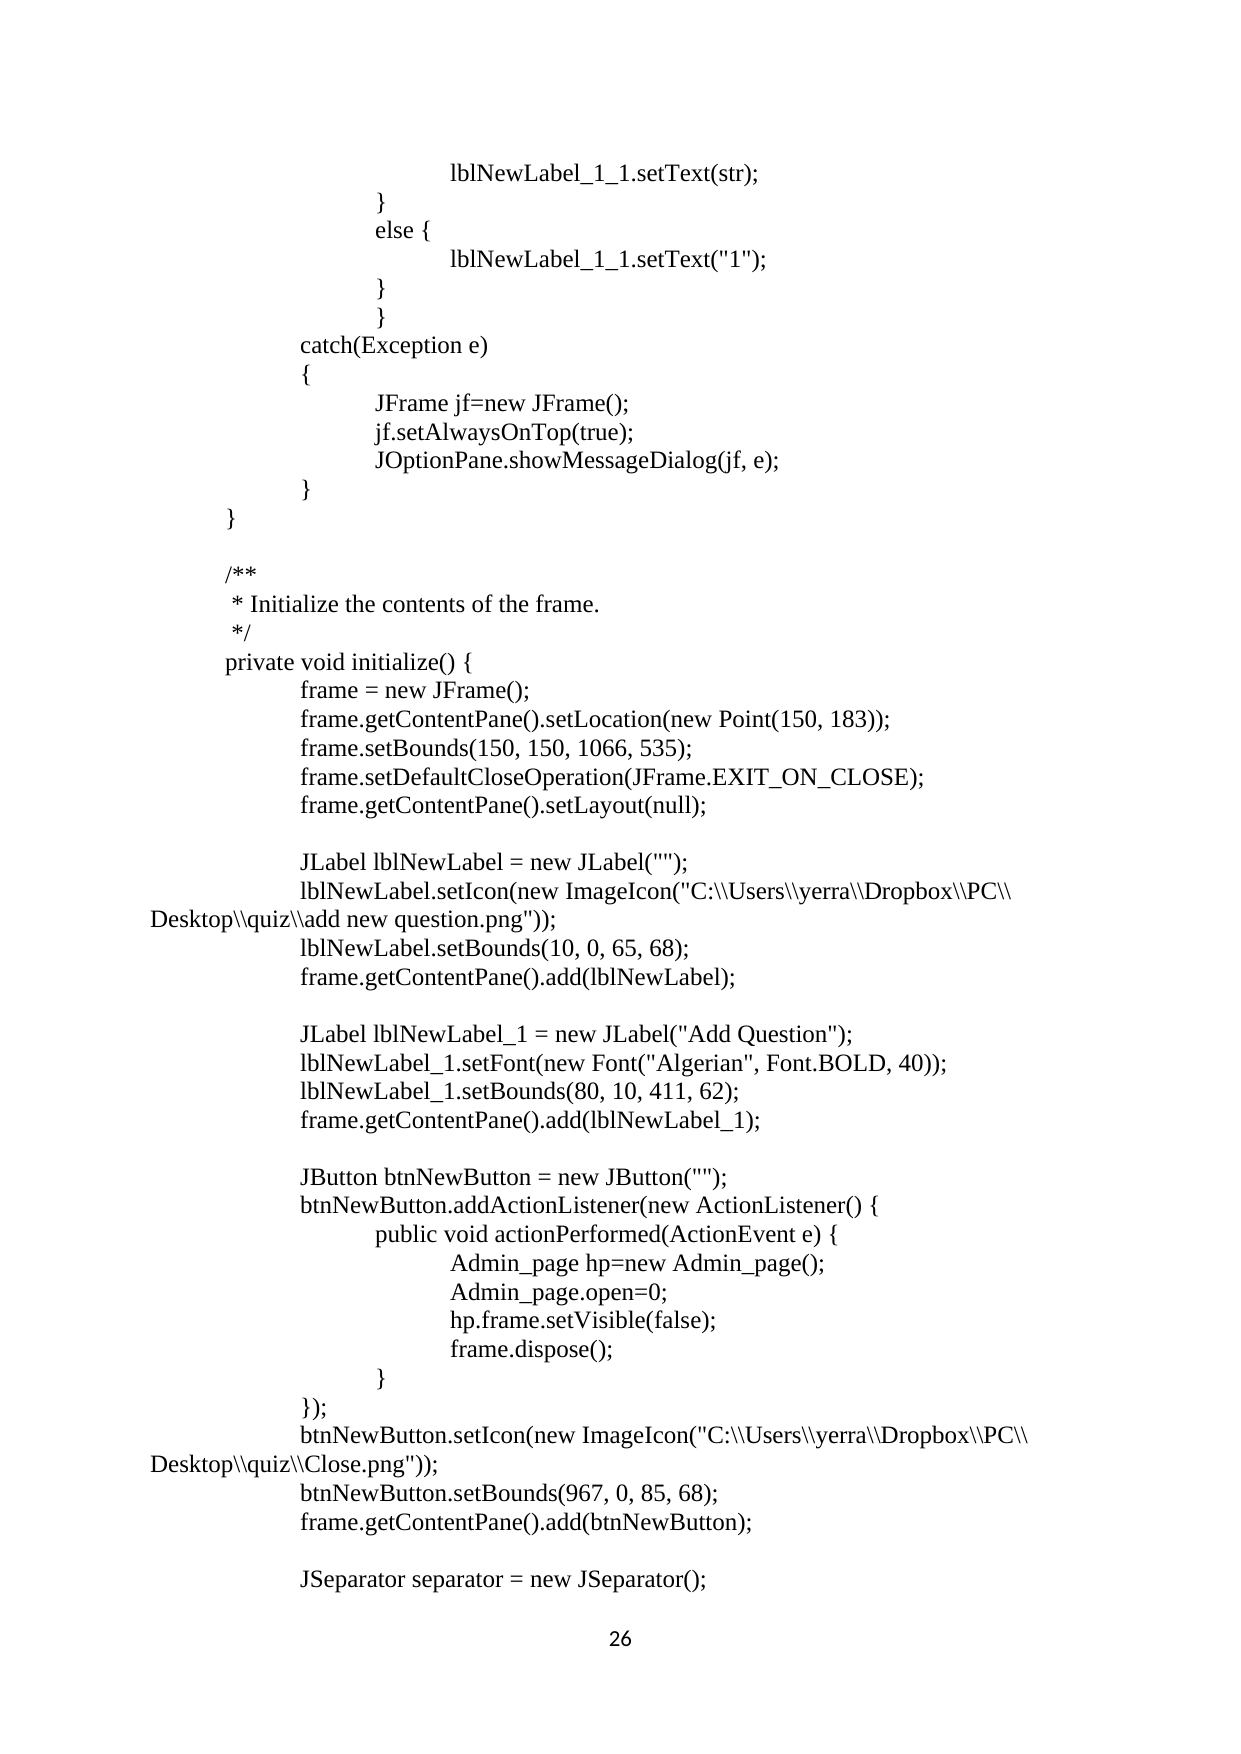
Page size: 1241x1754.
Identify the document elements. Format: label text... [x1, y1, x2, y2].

text * Initialize the contents of the frame. [150, 589, 1090, 618]
text lblNewLabel_1_1.setText("1"); [150, 244, 1090, 273]
text Admin_page hp=new Admin_page(); [150, 1248, 1090, 1277]
text lblNewLabel_1_1.setText(str); [150, 158, 1090, 187]
text lblNewLabel_1.setFont(new Font("Algerian", Font.BOLD, 40)); [150, 1048, 1090, 1076]
text else { [150, 215, 1090, 244]
text catch(Exception e) [150, 330, 1090, 359]
text frame.getContentPane().add(lblNewLabel_1); [150, 1105, 1090, 1134]
text } [150, 503, 1090, 532]
text */ [150, 618, 1090, 647]
text frame.getContentPane().add(lblNewLabel); [150, 962, 1090, 991]
text /** [150, 560, 1090, 589]
text } [150, 273, 1090, 302]
text private void initialize() { [150, 647, 1090, 675]
text frame.setDefaultCloseOperation(JFrame.EXIT_ON_CLOSE); [150, 762, 1090, 790]
text lblNewLabel_1.setBounds(80, 10, 411, 62); [150, 1076, 1090, 1105]
text lblNewLabel.setBounds(10, 0, 65, 68); [150, 933, 1090, 962]
text JButton btnNewButton = new JButton(""); [150, 1162, 1090, 1191]
text }); [150, 1392, 1090, 1421]
text btnNewButton.addActionListener(new ActionListener() { [150, 1191, 1090, 1219]
text JFrame jf=new JFrame(); [150, 388, 1090, 417]
text frame.getContentPane().setLocation(new Point(150, 183)); [150, 704, 1090, 733]
text } [150, 474, 1090, 503]
text frame.getContentPane().setLayout(null); [150, 790, 1090, 819]
text JSeparator separator = new JSeparator(); [150, 1564, 1090, 1592]
text frame = new JFrame(); [150, 675, 1090, 704]
text frame.dispose(); [150, 1334, 1090, 1363]
text hp.frame.setVisible(false); [150, 1306, 1090, 1334]
text } [150, 302, 1090, 330]
text { [150, 359, 1090, 388]
text jf.setAlwaysOnTop(true); [150, 417, 1090, 445]
text frame.getContentPane().add(btnNewButton); [150, 1507, 1090, 1536]
text btnNewButton.setIcon(new ImageIcon("C:\\Users\\yerra\\Dropbox\\PC\\Desktop\\quiz\\Close.png")); [150, 1421, 1090, 1478]
text Admin_page.open=0; [150, 1277, 1090, 1306]
text } [150, 187, 1090, 215]
text frame.setBounds(150, 150, 1066, 535); [150, 733, 1090, 762]
text } [150, 1363, 1090, 1392]
text JOptionPane.showMessageDialog(jf, e); [150, 445, 1090, 474]
text lblNewLabel.setIcon(new ImageIcon("C:\\Users\\yerra\\Dropbox\\PC\\Desktop\\quiz\\add new question.png")); [150, 876, 1090, 933]
text btnNewButton.setBounds(967, 0, 85, 68); [150, 1478, 1090, 1507]
text JLabel lblNewLabel = new JLabel(""); [150, 847, 1090, 876]
text JLabel lblNewLabel_1 = new JLabel("Add Question"); [150, 1019, 1090, 1048]
text public void actionPerformed(ActionEvent e) { [150, 1219, 1090, 1248]
